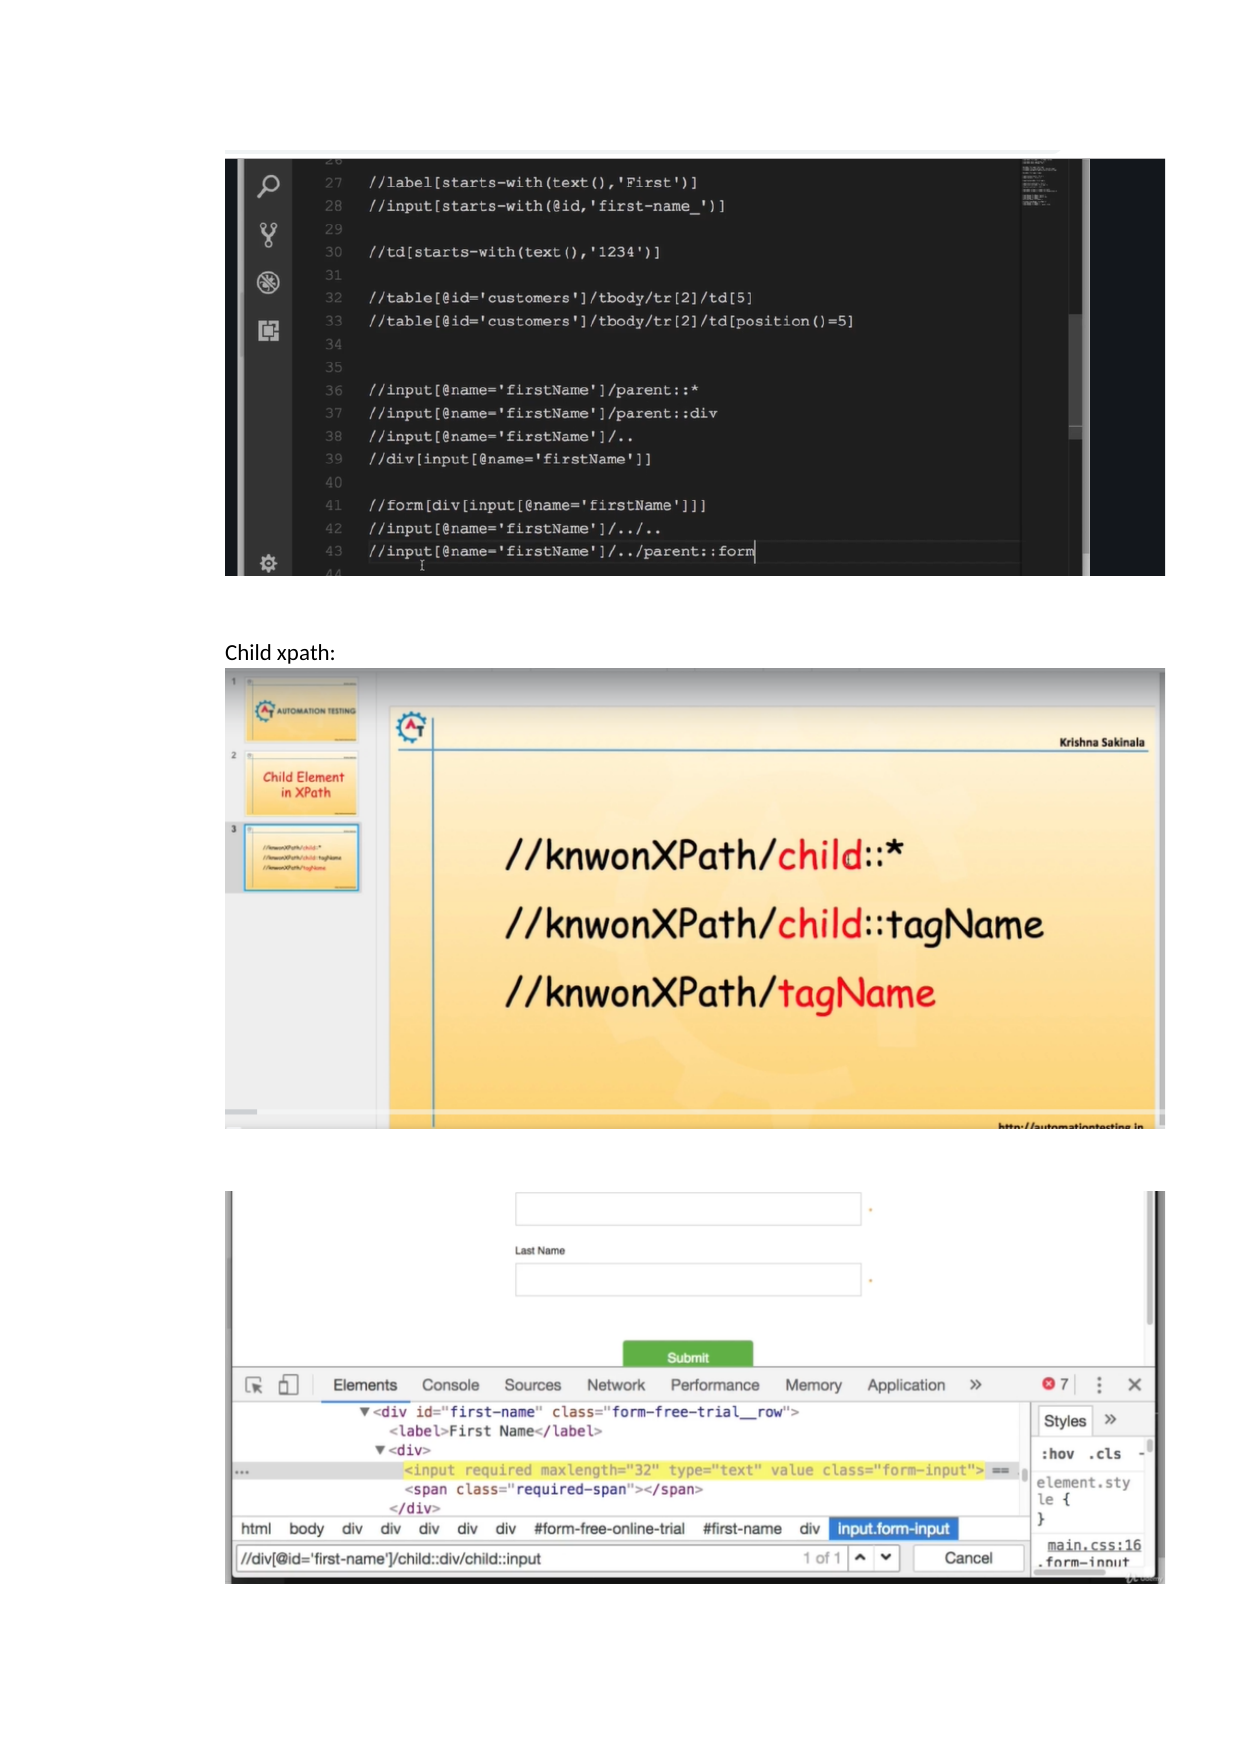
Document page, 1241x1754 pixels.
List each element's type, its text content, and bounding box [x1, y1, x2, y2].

picture [225, 668, 1166, 1129]
picture [225, 1191, 1166, 1584]
picture [225, 150, 1166, 576]
list Child xpath: [225, 638, 1090, 666]
